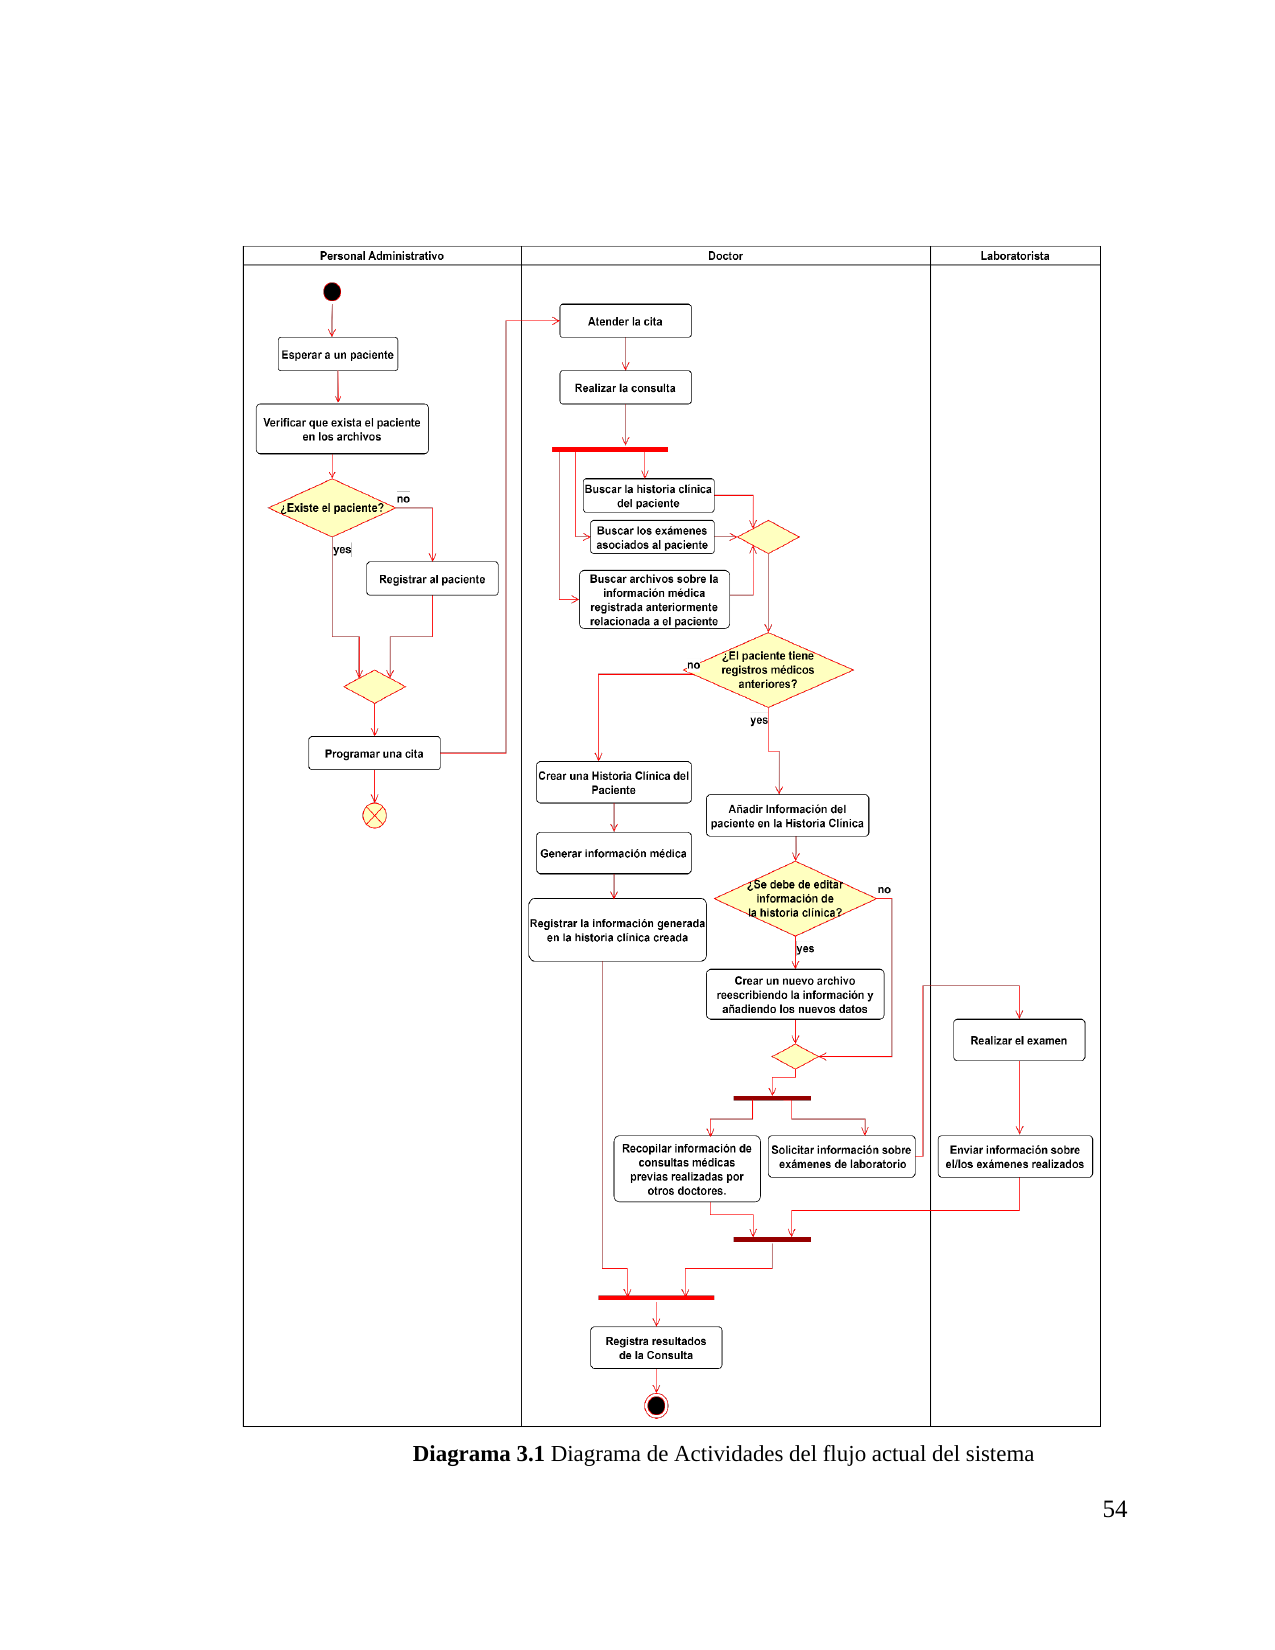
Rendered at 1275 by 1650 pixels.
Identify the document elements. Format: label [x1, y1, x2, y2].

picture [235, 237, 1109, 1435]
